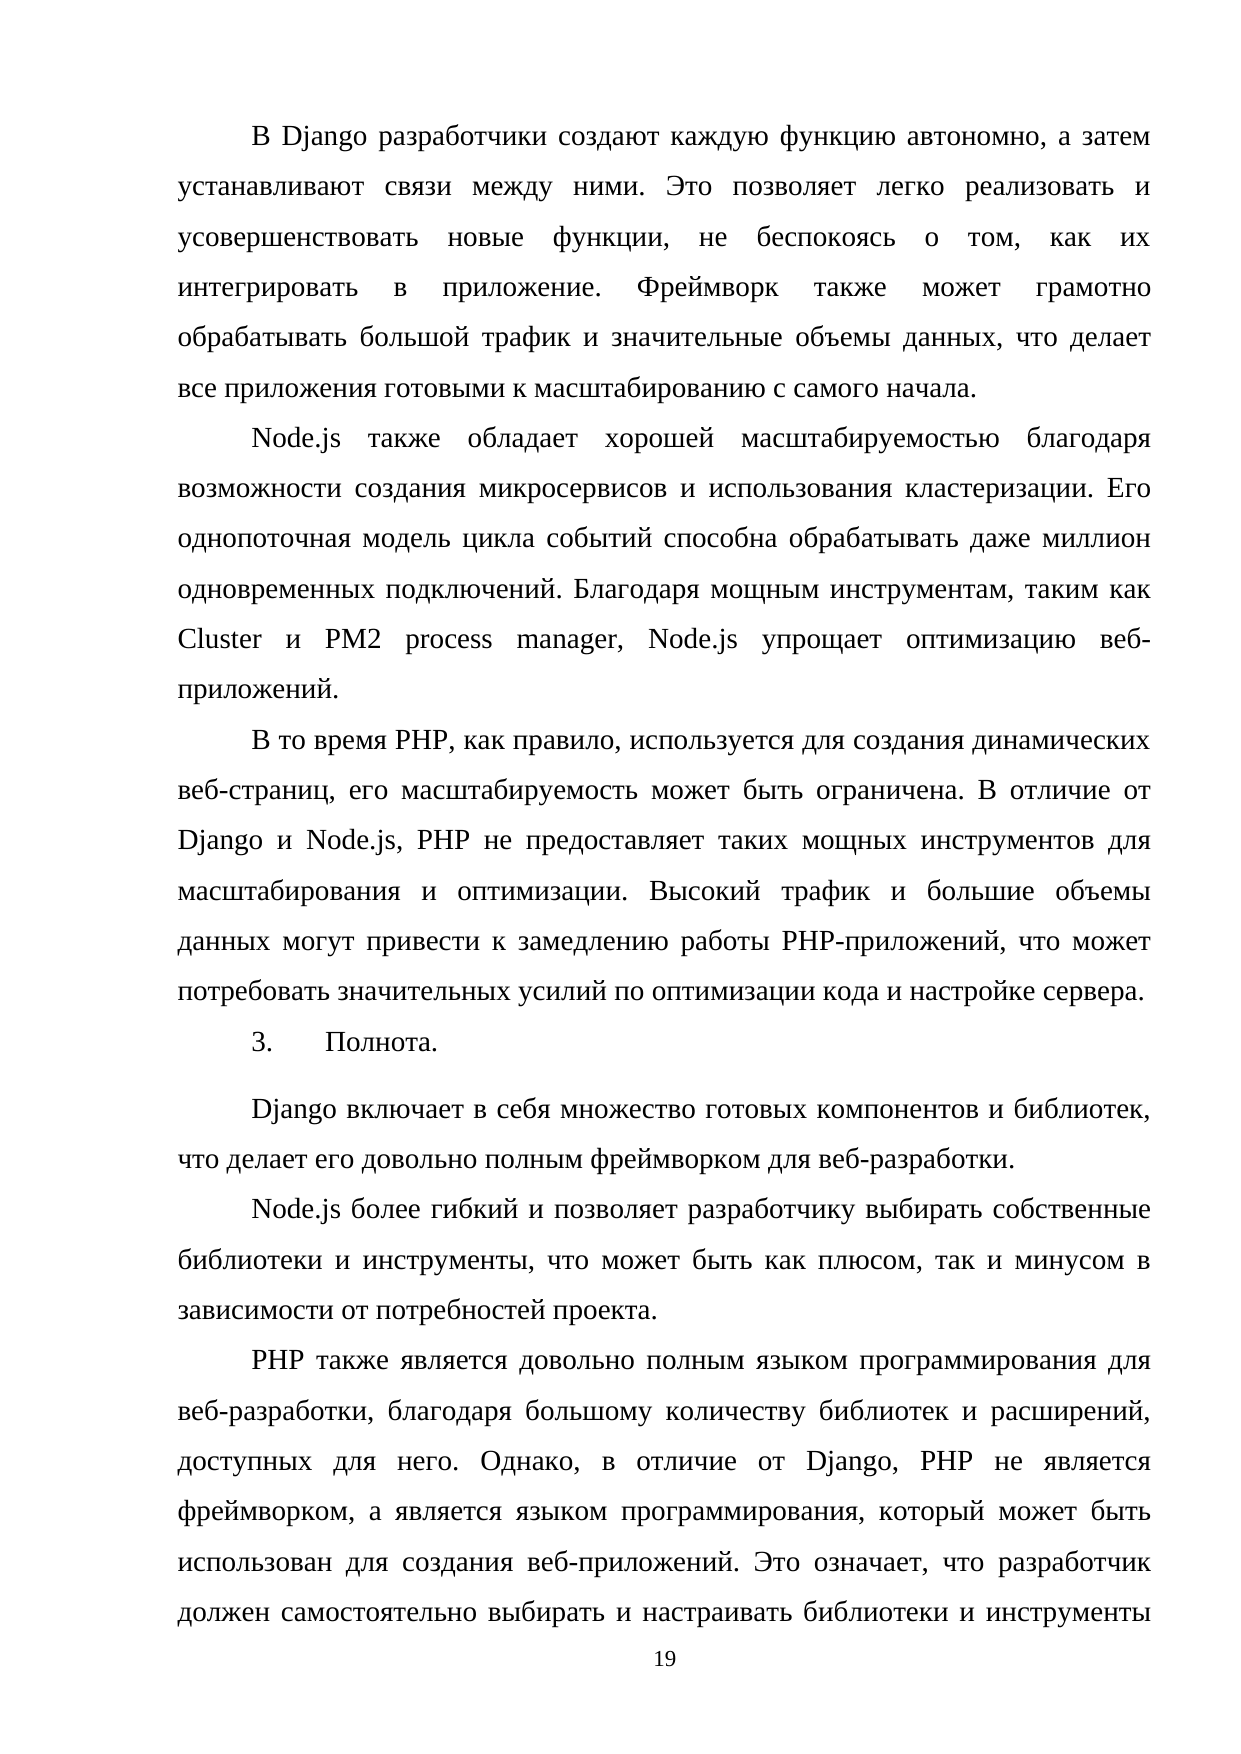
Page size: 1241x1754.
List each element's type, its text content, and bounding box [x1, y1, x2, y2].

text Node.js более гибкий и позволяет разработчику выбирать собственные библиотеки и инструменты, что может быть как плюсом, так и минусом в зависимости от потребностей проекта. [177, 1191, 1152, 1326]
text В Django разработчики создают каждую функцию автономно, а затем устанавливают связи между ними. Это позволяет легко реализовать и усовершенствовать новые функции, не беспокоясь о том, как их интегрировать в приложение. Фреймворк также может грамотно обрабатывать большой трафик и значительные объемы данных, что делает все приложения готовыми к масштабированию с самого начала. [177, 118, 1152, 403]
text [177, 1342, 1152, 1627]
text Django включает в себя множество готовых компонентов и библиотек, что делает его довольно полным фреймворком для веб-разработки. [177, 1091, 1152, 1175]
text Node.js также обладает хорошей масштабируемостью благодаря возможности создания микросервисов и использования кластеризации. Его однопоточная модель цикла событий способна обрабатывать даже миллион одновременных подключений. Благодаря мощным инструментам, таким как Cluster и PM2 process manager, Node.js упрощает оптимизацию веб-приложений. [177, 420, 1152, 705]
list Полнота. [177, 1024, 1152, 1057]
text В то время PHP, как правило, используется для создания динамических веб-страниц, его масштабируемость может быть ограничена. В отличие от Django и Node.js, PHP не предоставляет таких мощных инструментов для масштабирования и оптимизации. Высокий трафик и большие объемы данных могут привести к замедлению работы PHP-приложений, что может потребовать значительных усилий по оптимизации кода и настройке сервера. [177, 722, 1152, 1007]
